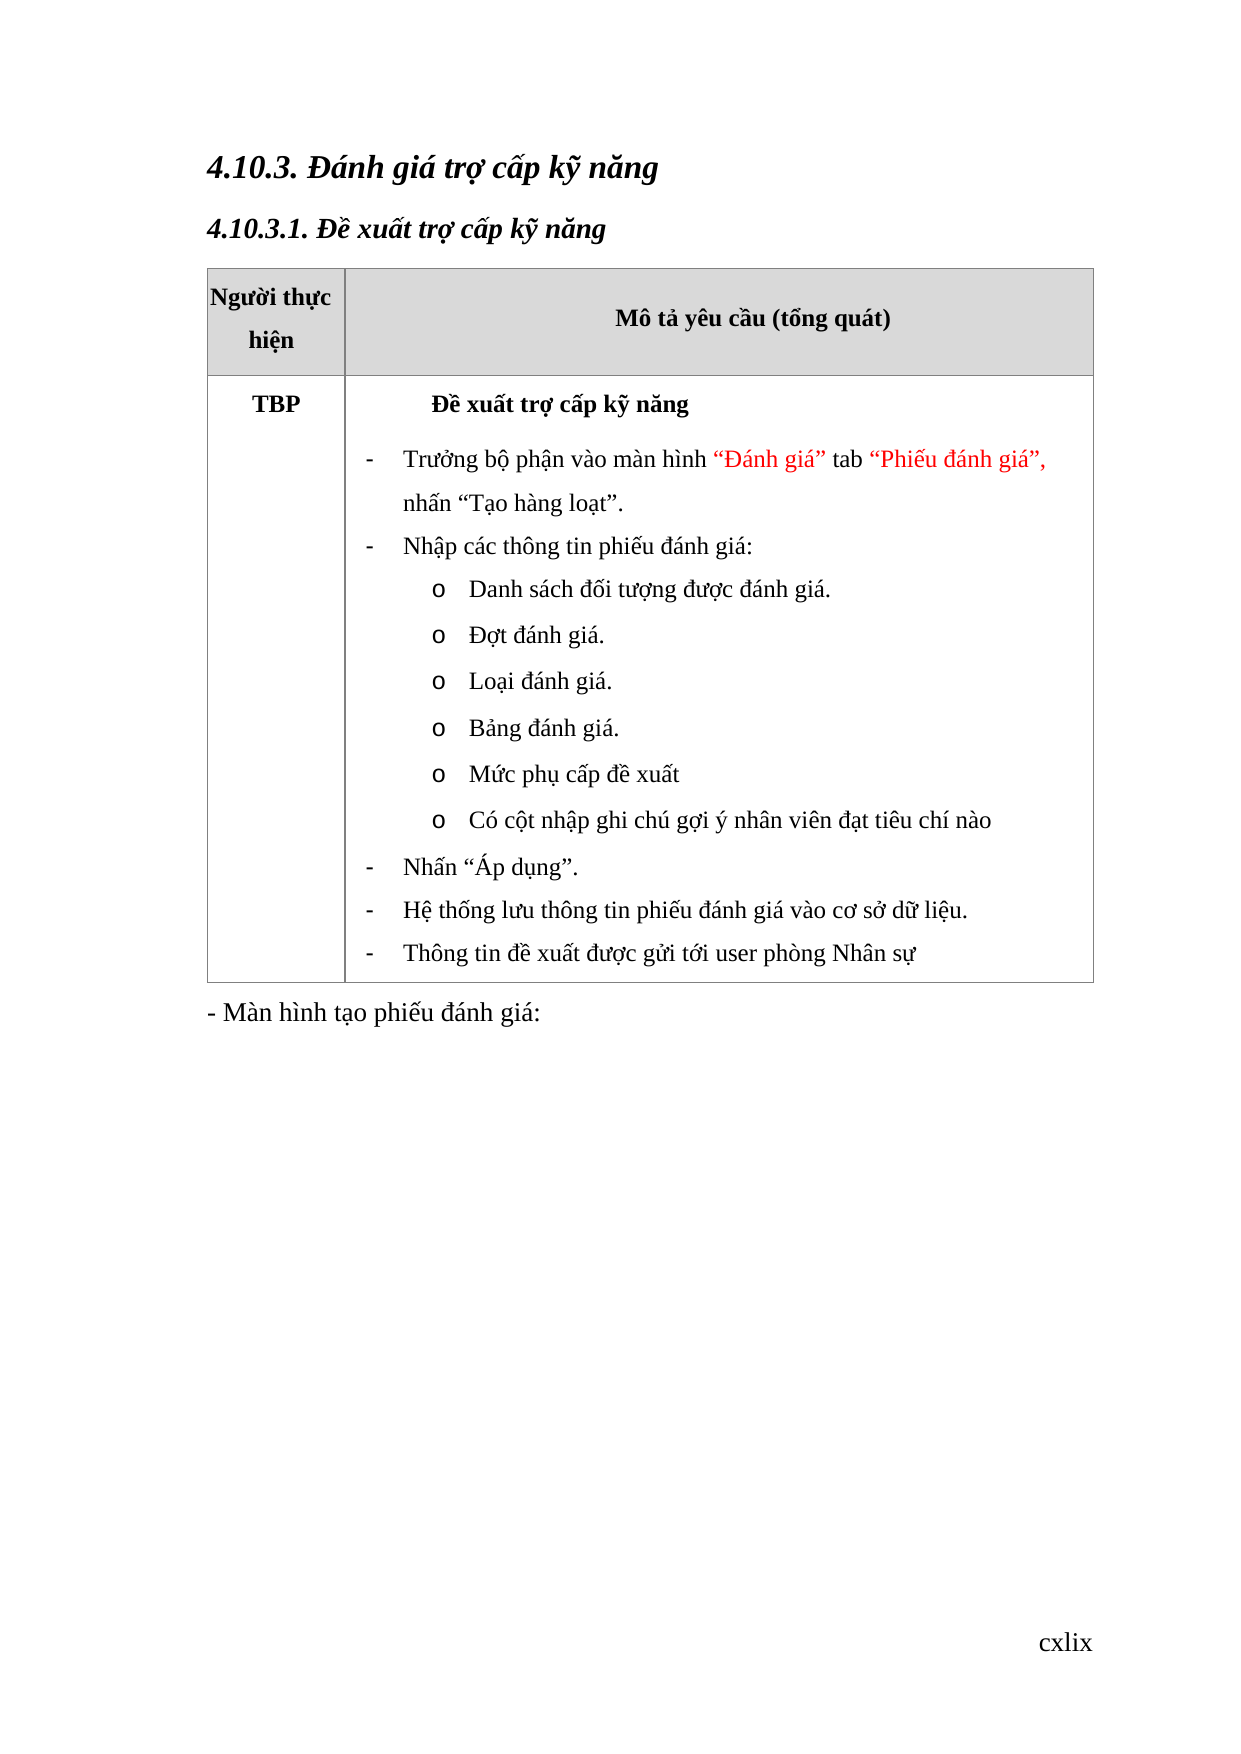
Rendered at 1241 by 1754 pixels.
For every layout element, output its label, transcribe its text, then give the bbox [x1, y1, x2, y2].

table_header Người thực hiện [208, 269, 344, 375]
table_cell TBP [208, 376, 344, 982]
subtitle 4.10.3. Đánh giá trợ cấp kỹ năng [207, 148, 1092, 186]
subtitle 4.10.3.1. Đề xuất trợ cấp kỹ năng [207, 211, 1092, 245]
table_cell Đề xuất trợ cấp kỹ năng Trưởng bộ phận vào màn hình “Đánh giá” tab “Phiếu đánh giá”, nhấn “Tạo hàng loạt”. Nhập các thông tin phiếu đánh giá: Danh sách đối tượng được đánh giá. Đợt đánh giá. Loại đánh giá. Bảng đánh giá. Mức phụ cấp đề xuất Có cột nhập ghi chú gợi ý nhân viên đạt tiêu chí nào Nhấn “Áp dụng”. Hệ thống lưu thông tin phiếu đánh giá vào cơ sở dữ liệu. Thông tin đề xuất được gửi tới user phòng Nhân sự [346, 376, 1093, 982]
table_header Mô tả yêu cầu (tổng quát) [346, 269, 1093, 375]
text - Màn hình tạo phiếu đánh giá: [207, 996, 1092, 1027]
